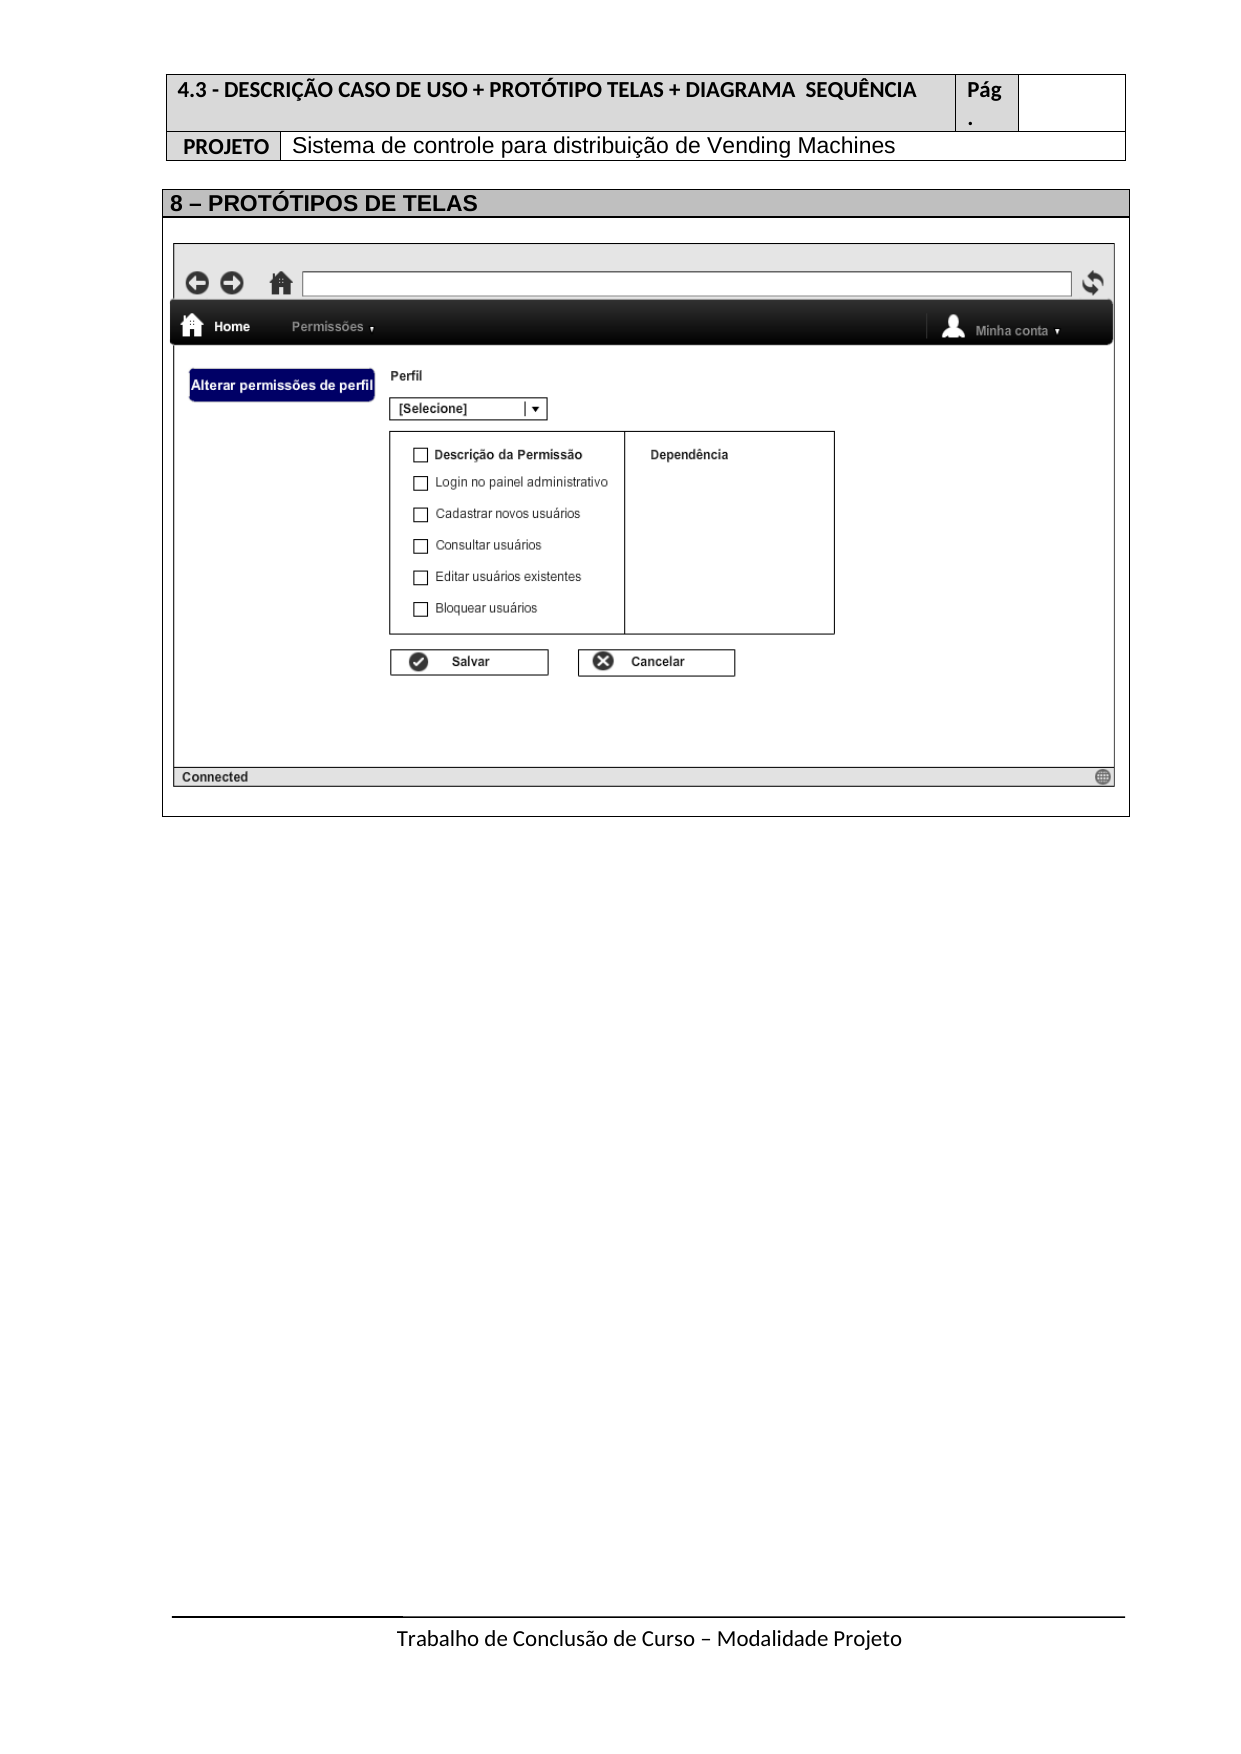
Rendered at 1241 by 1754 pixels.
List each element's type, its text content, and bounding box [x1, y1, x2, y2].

picture [169, 243, 1115, 790]
table_cell [163, 218, 1129, 816]
table_header 8 – PROTÓTIPOS DE TELAS [163, 190, 1129, 216]
